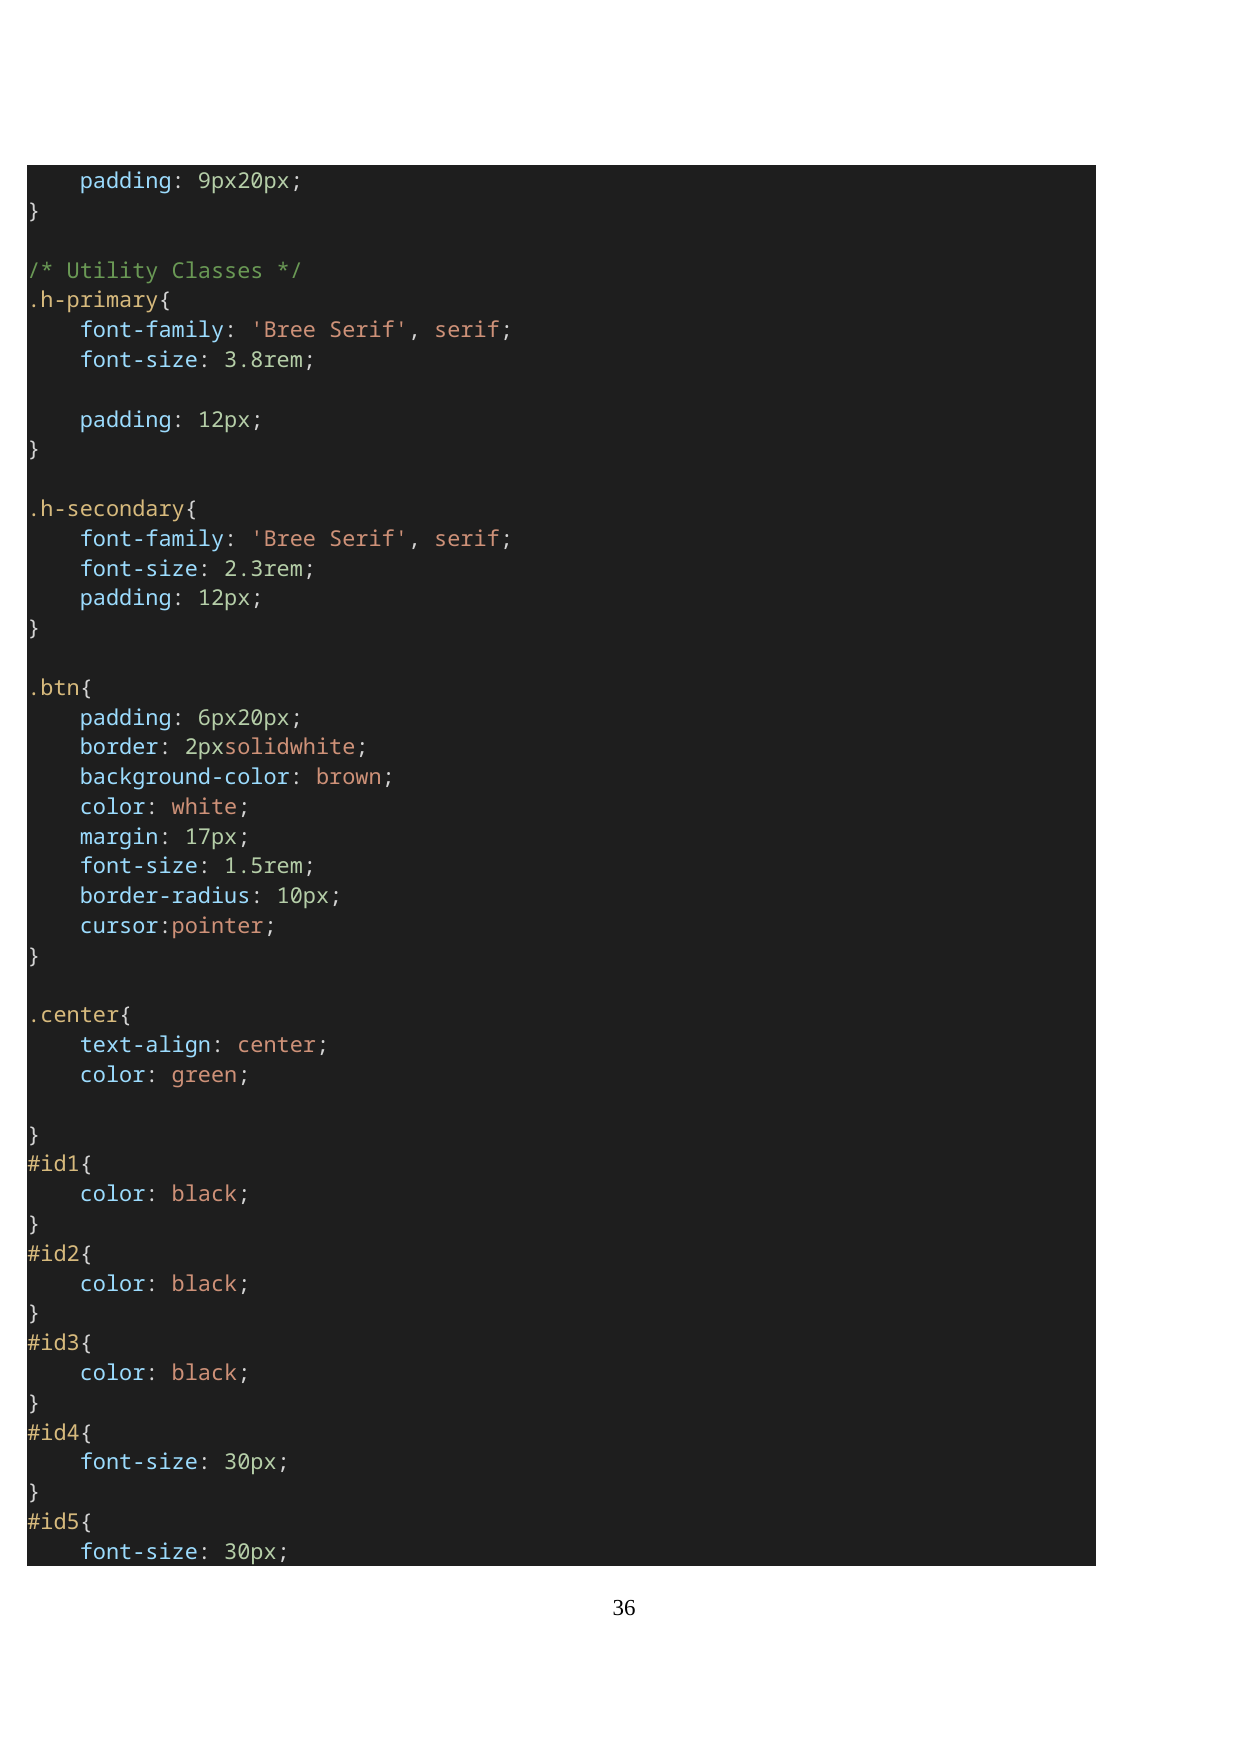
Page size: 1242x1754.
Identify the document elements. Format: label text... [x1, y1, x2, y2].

text padding: 6px20px; [27, 702, 1096, 731]
text cursor:pointer; [27, 910, 1096, 940]
text } [27, 612, 1096, 642]
text font-size: 1.5rem; [27, 851, 1096, 880]
text #id5{ [27, 1506, 1096, 1536]
text .btn{ [27, 672, 1096, 702]
text margin: 17px; [27, 821, 1096, 851]
text } [27, 195, 1096, 225]
text font-family: 'Bree Serif', serif; [27, 523, 1096, 553]
text font-size: 30px; [27, 1536, 1096, 1566]
text #id2{ [27, 1238, 1096, 1268]
text padding: 12px; [27, 404, 1096, 433]
text color: white; [27, 791, 1096, 821]
text text-align: center; [27, 1029, 1096, 1059]
text } [27, 1208, 1096, 1238]
text background-color: brown; [27, 761, 1096, 791]
text #id4{ [27, 1417, 1096, 1446]
text .h-primary{ [27, 284, 1096, 314]
text color: black; [27, 1357, 1096, 1387]
text } [27, 1119, 1096, 1148]
text color: black; [27, 1178, 1096, 1208]
text } [27, 433, 1096, 463]
text } [27, 1476, 1096, 1506]
text color: black; [27, 1268, 1096, 1297]
text font-size: 2.3rem; [27, 553, 1096, 582]
text border-radius: 10px; [27, 880, 1096, 910]
text color: green; [27, 1059, 1096, 1089]
text .h-secondary{ [27, 493, 1096, 523]
text } [27, 1387, 1096, 1417]
text font-size: 30px; [27, 1446, 1096, 1476]
text #id3{ [27, 1327, 1096, 1357]
text font-size: 3.8rem; [27, 344, 1096, 374]
text padding: 12px; [27, 582, 1096, 612]
text .center{ [27, 999, 1096, 1029]
text padding: 9px20px; [27, 165, 1096, 195]
text border: 2pxsolidwhite; [27, 731, 1096, 761]
text } [27, 940, 1096, 970]
text } [27, 1297, 1096, 1327]
text font-family: 'Bree Serif', serif; [27, 314, 1096, 344]
text /* Utility Classes */ [27, 255, 1096, 284]
text #id1{ [27, 1148, 1096, 1178]
